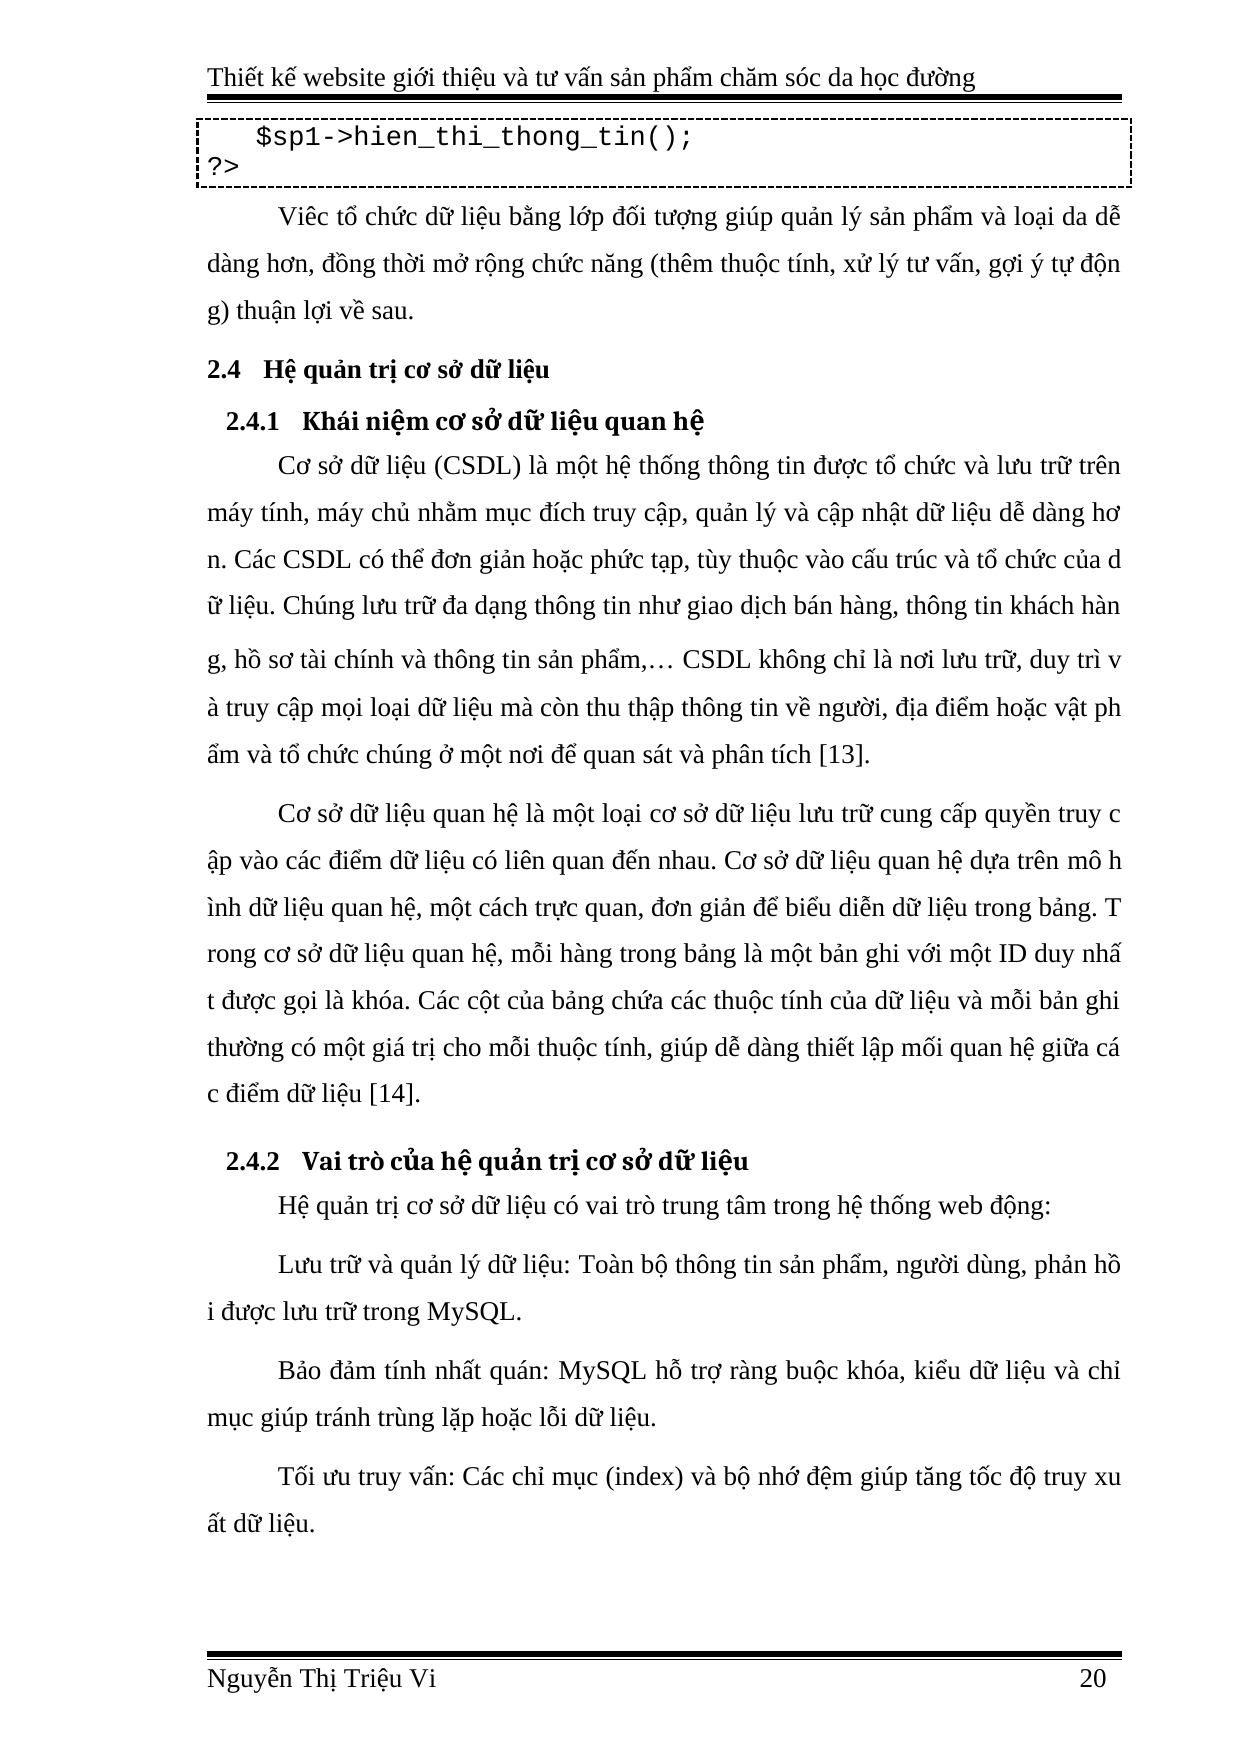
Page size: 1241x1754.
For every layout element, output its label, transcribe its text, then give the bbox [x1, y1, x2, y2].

text Tối ưu truy vấn: Các chỉ mục (index) và bộ nhớ đệm giúp tăng tốc độ truy xuất dữ liệu. [207, 1460, 1122, 1538]
text Hệ quản trị cơ sở dữ liệu [207, 353, 1122, 384]
text Vai trò của hệ quản trị cơ sở dữ liệu [226, 1145, 1122, 1177]
text $sp1->hien_thi_thong_tin(); [196, 118, 1132, 149]
text ?> [196, 149, 1132, 188]
text Cơ sở dữ liệu (CSDL) là một hệ thống thông tin được tổ chức và lưu trữ trên máy tính, máy chủ nhằm mục đích truy cập, quản lý và cập nhật dữ liệu dễ dàng hơn. Các CSDL có thể đơn giản hoặc phức tạp, tùy thuộc vào cấu trúc và tổ chức của dữ liệu. Chúng lưu trữ đa dạng thông tin như giao dịch bán hàng, thông tin khách hàng, hồ sơ tài chính và thông tin sản phẩm,… CSDL không chỉ là nơi lưu trữ, duy trì và truy cập mọi loại dữ liệu mà còn thu thập thông tin về người, địa điểm hoặc vật phẩm và tổ chức chúng ở một nơi để quan sát và phân tích [13]. [207, 449, 1122, 769]
text Khái niệm cơ sở dữ liệu quan hệ [226, 405, 1122, 437]
text Viêc tổ chức dữ liệu bằng lớp đối tượng giúp quản lý sản phẩm và loại da dễ dàng hơn, đồng thời mở rộng chức năng (thêm thuộc tính, xử lý tư vấn, gợi ý tự động) thuận lợi về sau. [207, 200, 1122, 325]
text Bảo đảm tính nhất quán: MySQL hỗ trợ ràng buộc khóa, kiểu dữ liệu và chỉ mục giúp tránh trùng lặp hoặc lỗi dữ liệu. [207, 1354, 1122, 1432]
text Cơ sở dữ liệu quan hệ là một loại cơ sở dữ liệu lưu trữ cung cấp quyền truy cập vào các điểm dữ liệu có liên quan đến nhau. Cơ sở dữ liệu quan hệ dựa trên mô hình dữ liệu quan hệ, một cách trực quan, đơn giản để biểu diễn dữ liệu trong bảng. Trong cơ sở dữ liệu quan hệ, mỗi hàng trong bảng là một bản ghi với một ID duy nhất được gọi là khóa. Các cột của bảng chứa các thuộc tính của dữ liệu và mỗi bản ghi thường có một giá trị cho mỗi thuộc tính, giúp dễ dàng thiết lập mối quan hệ giữa các điểm dữ liệu [14]. [207, 797, 1122, 1108]
text Lưu trữ và quản lý dữ liệu: Toàn bộ thông tin sản phẩm, người dùng, phản hồi được lưu trữ trong MySQL. [207, 1248, 1122, 1326]
text Hệ quản trị cơ sở dữ liệu có vai trò trung tâm trong hệ thống web động: [207, 1189, 1122, 1221]
